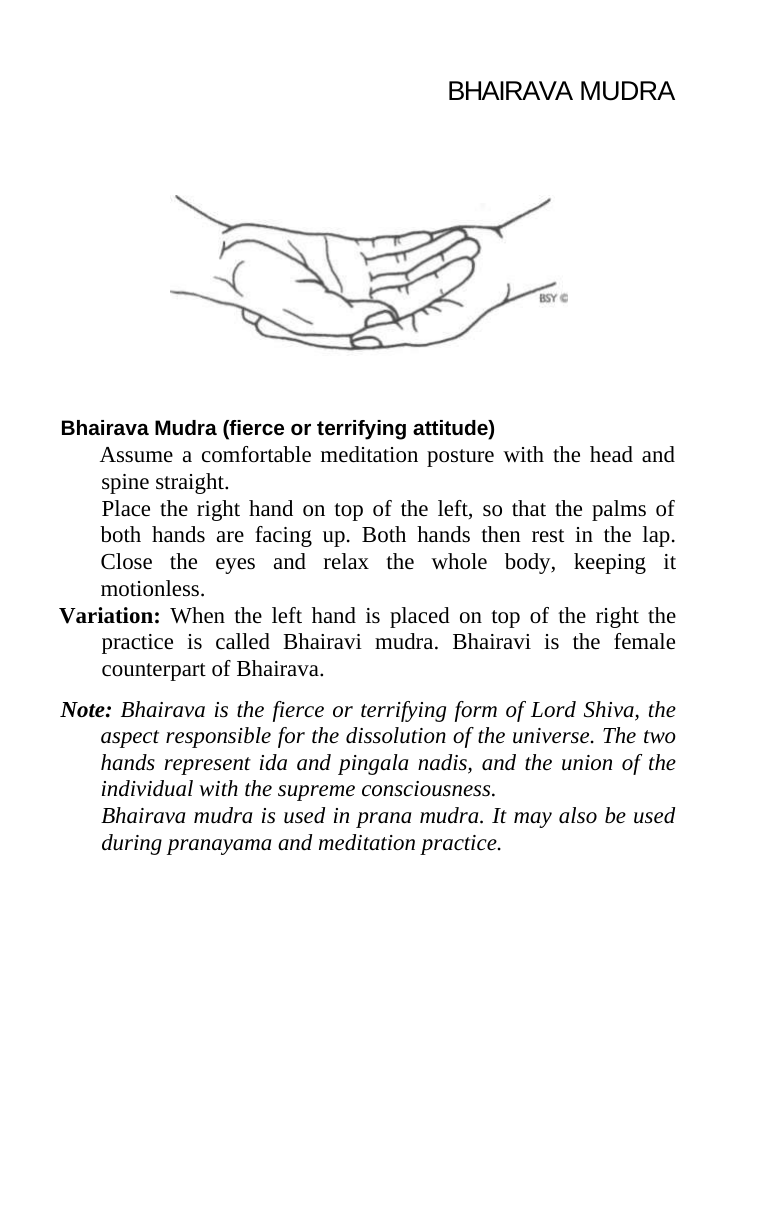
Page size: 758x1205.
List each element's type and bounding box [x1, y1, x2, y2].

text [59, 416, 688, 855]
picture [170, 195, 568, 356]
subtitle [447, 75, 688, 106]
